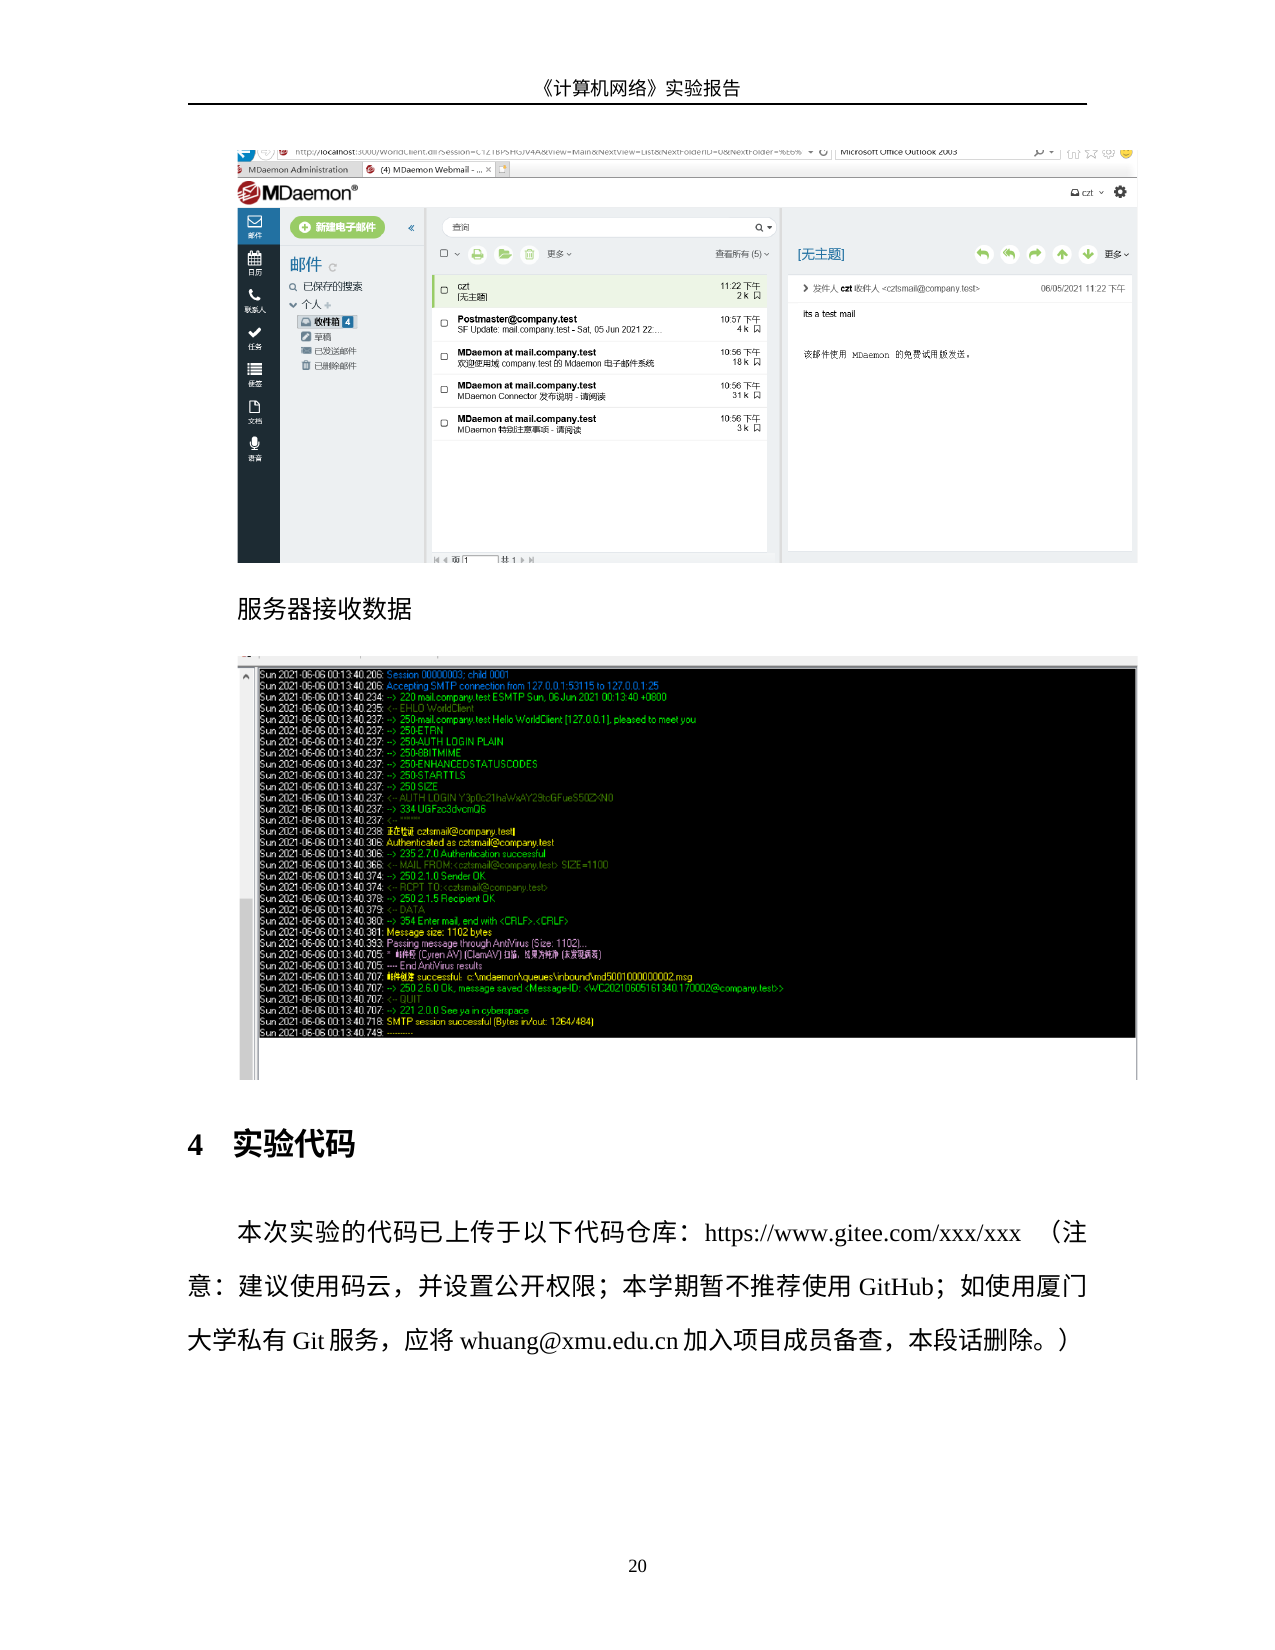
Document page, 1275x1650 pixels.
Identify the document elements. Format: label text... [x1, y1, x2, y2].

picture [237, 150, 249, 156]
picture [237, 656, 1138, 1080]
list 本次实验的代码已上传于以下代码仓库：https://www.gitee.com/xxx/xxx （注意：建议使用码云，并设置公开权限；本学期暂不推荐使用GitHub；如使用厦门大学私有Git服务，应将whuang@xmu.edu.cn加入项目成员备查，本段话删除。） [187, 1212, 1087, 1357]
picture [237, 150, 1138, 563]
subtitle 实验代码 [187, 1119, 1087, 1164]
list 服务器接收数据 [187, 589, 1087, 625]
